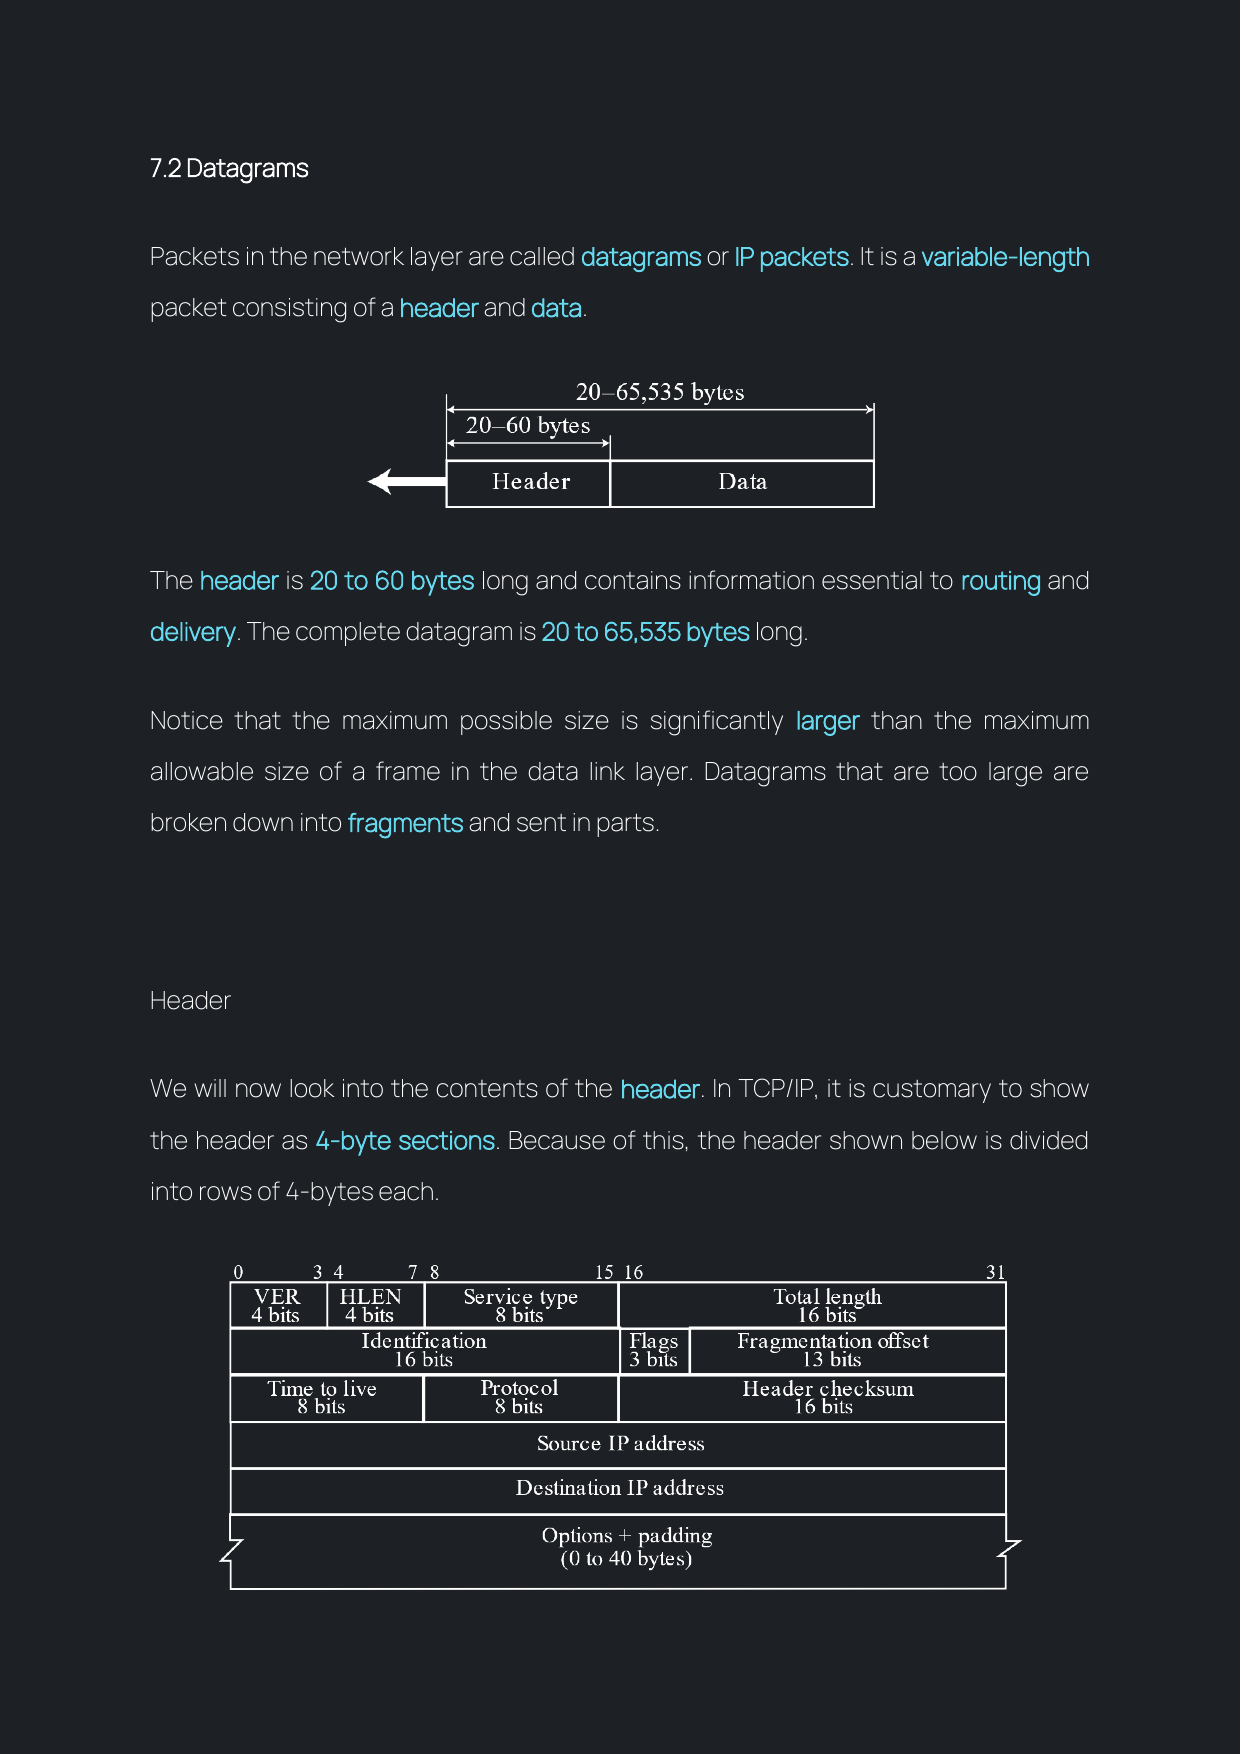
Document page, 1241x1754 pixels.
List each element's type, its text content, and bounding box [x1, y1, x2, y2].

picture [365, 378, 876, 508]
picture [217, 1262, 1024, 1590]
text Packets in the network layer are called datagrams or IP packets. It is a variable-length packet consisting of a header and data. [150, 239, 1090, 324]
text Notice that the maximum possible size is significantly larger than the maximum allowable size of a frame in the data link layer. Datagrams that are too large are broken down into fragments and sent in parts. [150, 702, 1090, 839]
text We will now look into the contents of the header. In TCP/IP, it is customary to show the header as 4-byte sections. Because of this, the header shown below is divided into rows of 4-bytes each. [150, 1071, 1090, 1208]
subtitle 7.2 Datagrams [150, 150, 1090, 184]
subtitle Header [150, 982, 1090, 1017]
text The header is 20 to 60 bytes long and contains information essential to routing and delivery. The complete datagram is 20 to 65,535 bytes long. [150, 562, 1090, 648]
